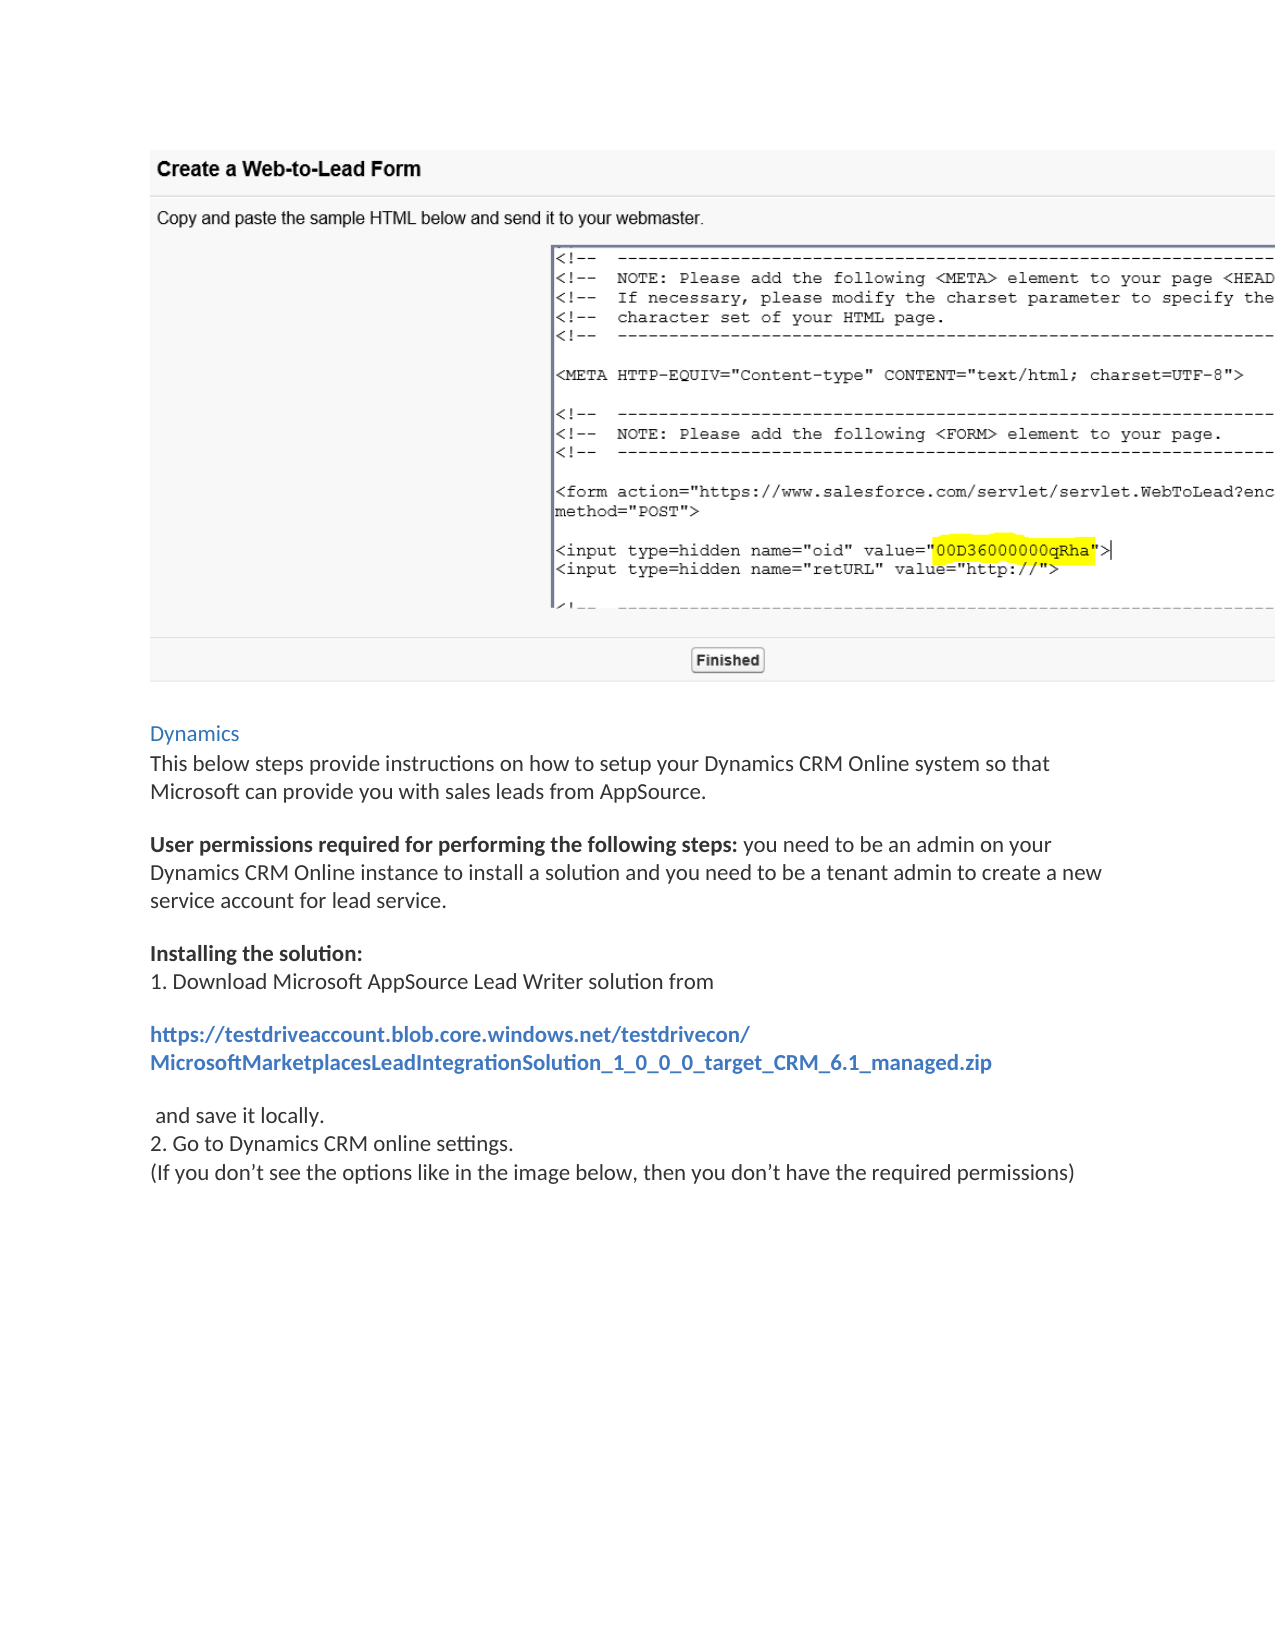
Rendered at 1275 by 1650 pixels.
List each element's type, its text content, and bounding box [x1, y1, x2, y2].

text This below steps provide instructions on how to setup your Dynamics CRM Online system so that Microsoft can provide you with sales leads from AppSource. [150, 749, 1125, 805]
subtitle Dynamics [150, 719, 1125, 747]
text and save it locally. 2. Go to Dynamics CRM online settings. (If you don’t see the options like in the image below, then you don’t have the required permissions) [150, 1102, 1125, 1186]
text User permissions required for performing the following steps: you need to be an admin on your Dynamics CRM Online instance to install a solution and you need to be a tenant admin to create a new service account for lead service. [150, 830, 1125, 914]
picture [150, 150, 1275, 695]
text https://testdriveaccount.blob.core.windows.net/testdrivecon/MicrosoftMarketplacesLeadIntegrationSolution_1_0_0_0_target_CRM_6.1_managed.zip [150, 1021, 1125, 1077]
text Installing the solution: 1. Download Microsoft AppSource Lead Writer solution from [150, 939, 1125, 996]
